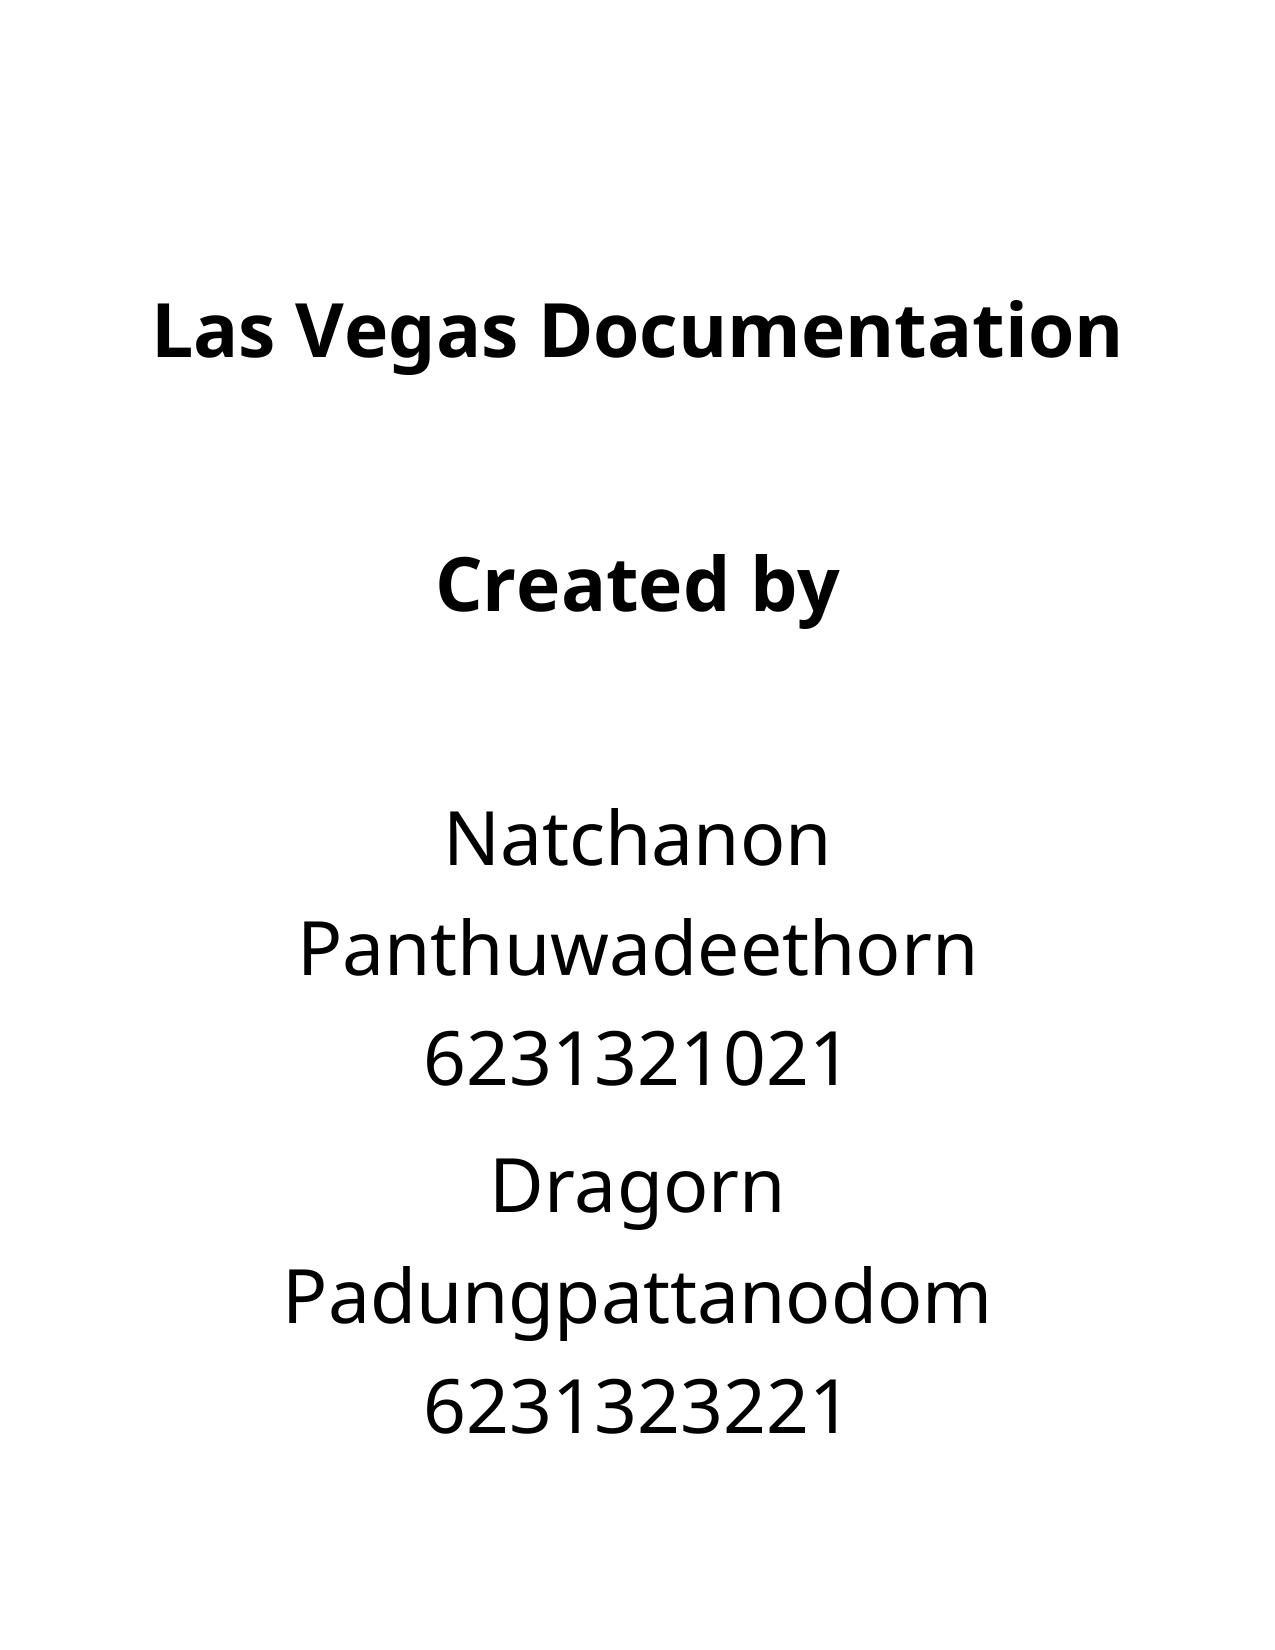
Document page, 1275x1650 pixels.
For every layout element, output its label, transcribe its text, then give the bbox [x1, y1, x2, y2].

text Dragorn Padungpattanodom 6231323221 [150, 1132, 1125, 1455]
text Las Vegas Documentation [150, 277, 1125, 379]
text Natchanon Panthuwadeethorn 6231321021 [150, 785, 1125, 1108]
text Created by [150, 531, 1125, 633]
